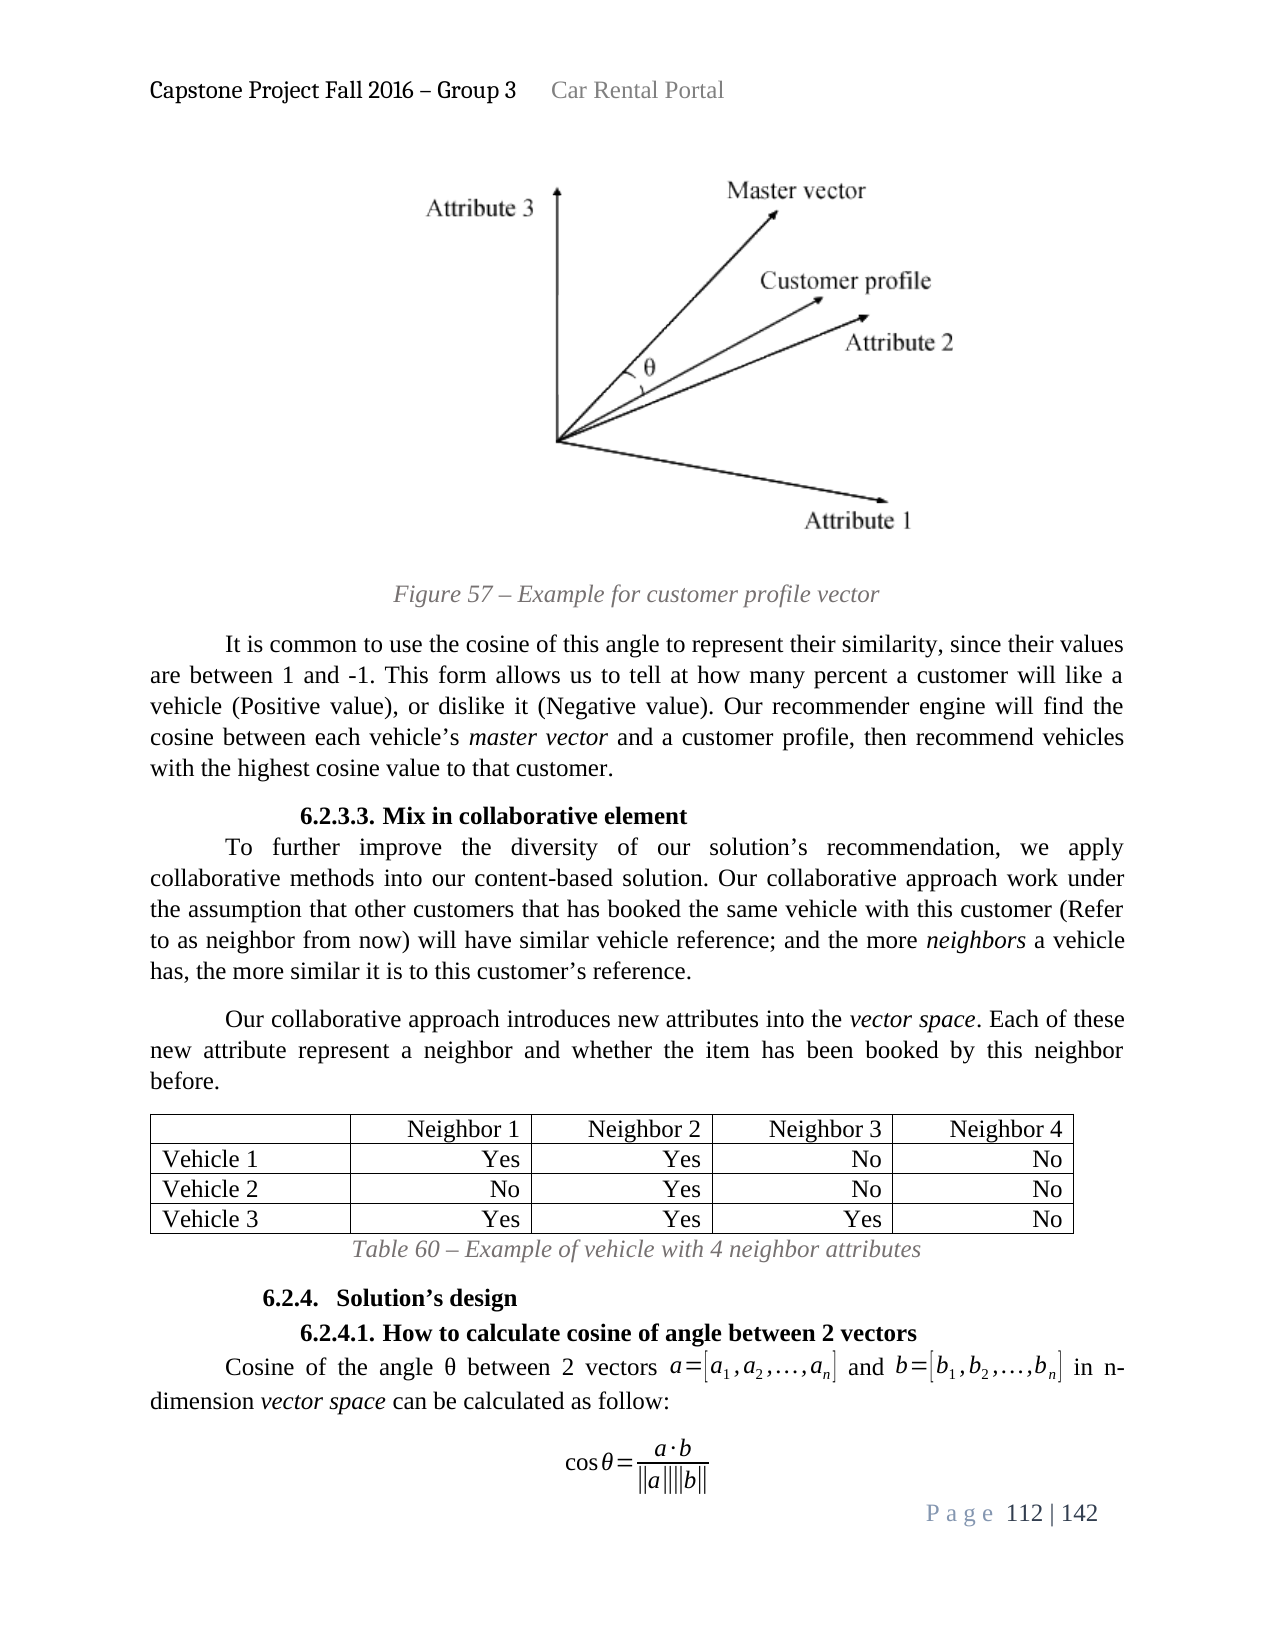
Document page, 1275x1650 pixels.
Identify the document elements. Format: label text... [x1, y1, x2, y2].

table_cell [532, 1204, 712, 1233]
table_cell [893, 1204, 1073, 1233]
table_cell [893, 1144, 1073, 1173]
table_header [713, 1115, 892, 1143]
text Cosine of the angle θ between 2 vectors and in n-dimension vector space can be calculated as follow: [150, 1349, 1125, 1415]
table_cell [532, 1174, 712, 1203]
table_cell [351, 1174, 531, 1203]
picture [397, 162, 953, 561]
text It is common to use the cosine of this angle to represent their similarity, since their values are between 1 and -1. This form allows us to tell at how many percent a customer will like a vehicle (Positive value), or dislike it (Negative value). Our recommender engine will find the cosine between each vehicle’s master vector and a customer profile, then recommend vehicles with the highest cosine value to that customer. [150, 629, 1125, 782]
text Our collaborative approach introduces new attributes into the vector space. Each of these new attribute represent a neighbor and whether the item has been booked by this neighbor before. [150, 1004, 1125, 1094]
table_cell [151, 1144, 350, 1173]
subtitle How to calculate cosine of angle between 2 vectors [300, 1318, 1125, 1347]
text To further improve the diversity of our solution’s recommendation, we apply collaborative methods into our content-based solution. Our collaborative approach work under the assumption that other customers that has booked the same vehicle with this customer (Refer to as neighbor from now) will have similar vehicle reference; and the more neighbors a vehicle has, the more similar it is to this customer’s reference. [150, 832, 1125, 985]
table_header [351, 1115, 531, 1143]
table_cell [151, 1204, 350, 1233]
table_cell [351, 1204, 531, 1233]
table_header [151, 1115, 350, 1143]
subtitle Mix in collaborative element [300, 801, 1125, 829]
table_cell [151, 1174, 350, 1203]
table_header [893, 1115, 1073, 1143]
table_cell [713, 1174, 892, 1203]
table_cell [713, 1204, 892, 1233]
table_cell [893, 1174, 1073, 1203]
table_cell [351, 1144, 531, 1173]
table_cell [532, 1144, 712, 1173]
subtitle Solution’s design [262, 1283, 1125, 1312]
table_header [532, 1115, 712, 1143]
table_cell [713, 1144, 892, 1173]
